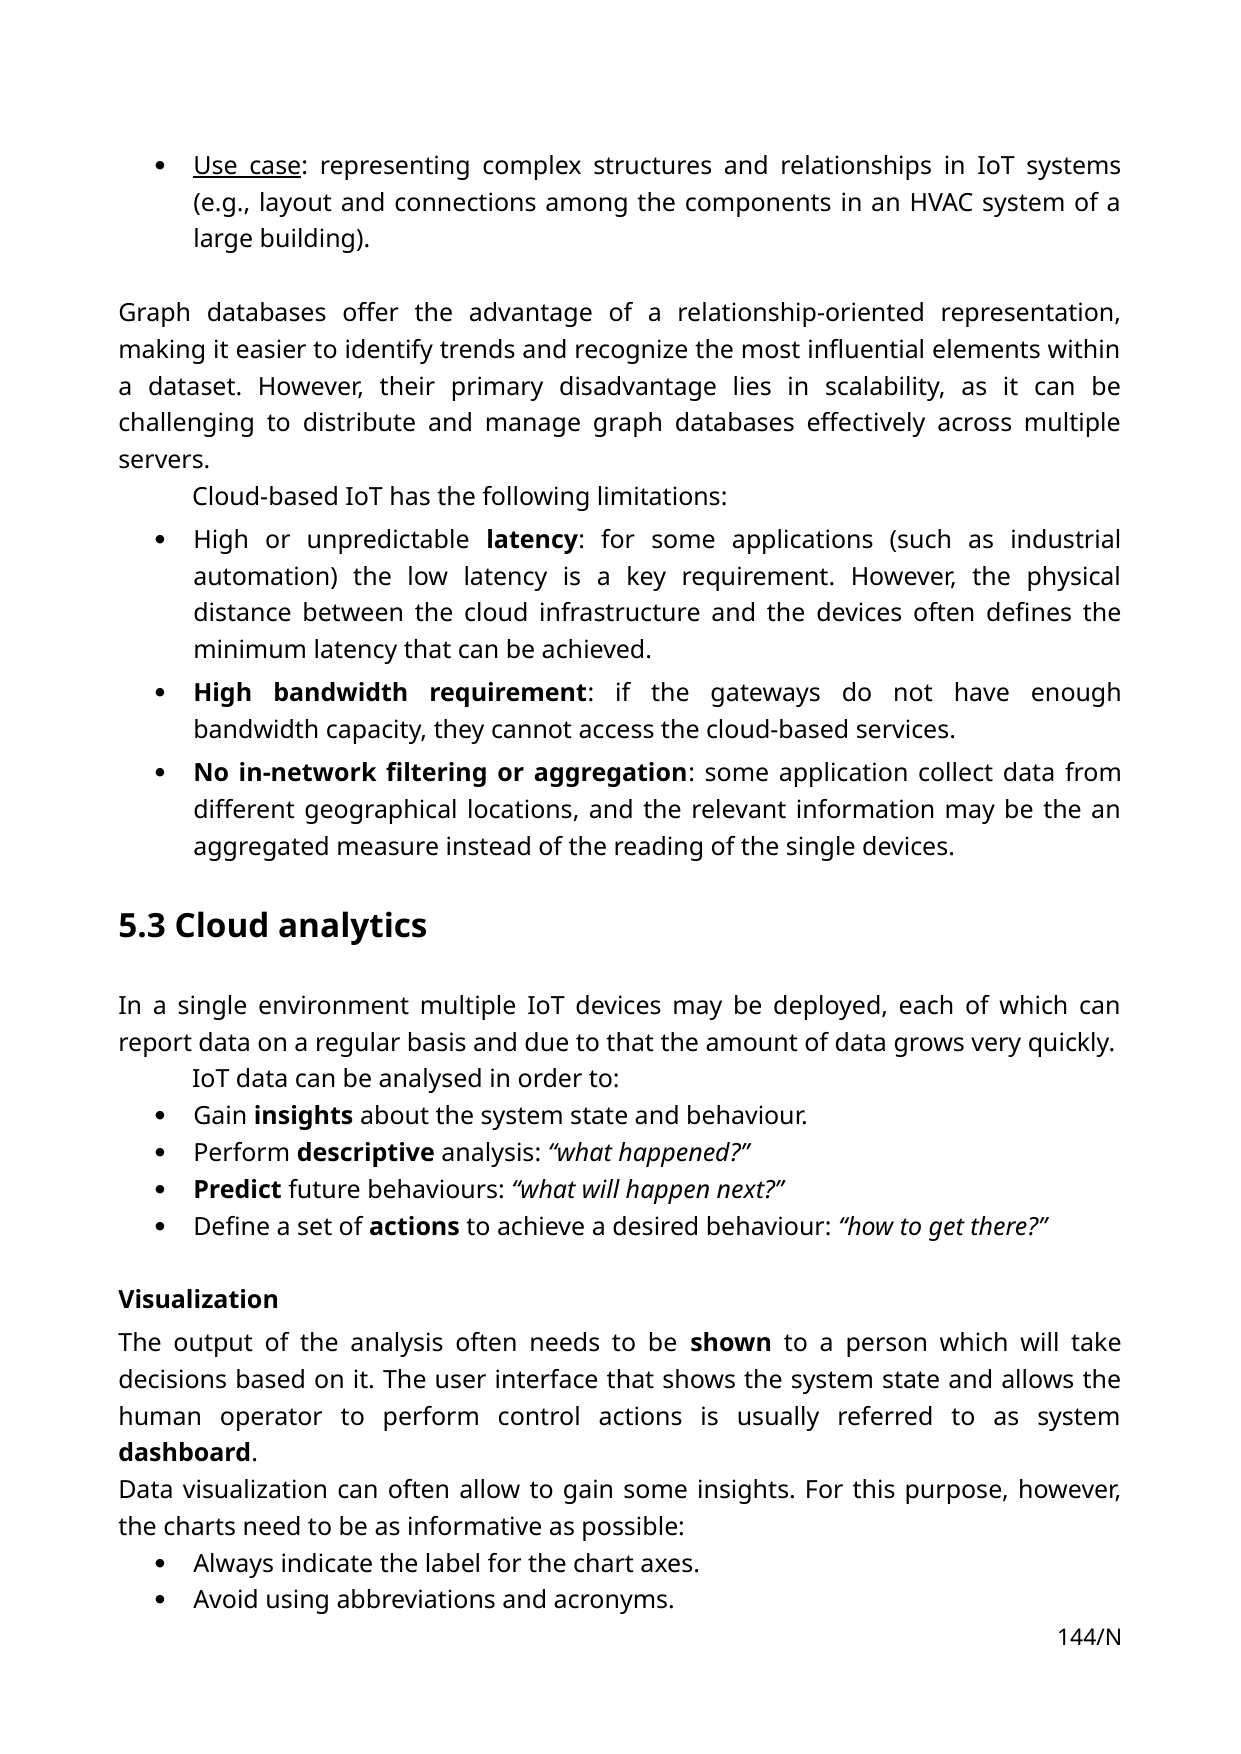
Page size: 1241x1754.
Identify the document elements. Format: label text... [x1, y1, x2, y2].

list Always indicate the label for the chart axes. [156, 1545, 1122, 1579]
list Cloud-based IoT has the following limitations: [118, 478, 1122, 513]
text Data visualization can often allow to gain some insights. For this purpose, however, the charts need to be as informative as possible: [118, 1472, 1122, 1543]
list High bandwidth requirement: if the gateways do not have enough bandwidth capacity, they cannot access the cloud-based services. [156, 675, 1122, 746]
text The output of the analysis often needs to be shown to a person which will take decisions based on it. The user interface that shows the system state and allows the human operator to perform control actions is usually referred to as system dashboard. [118, 1325, 1122, 1469]
list Perform descriptive analysis: “what happened?” [156, 1134, 1122, 1169]
list Use case: representing complex structures and relationships in IoT systems (e.g., layout and connections among the components in an HVAC system of a large building). [156, 148, 1122, 255]
text In a single environment multiple IoT devices may be deployed, each of which can report data on a regular basis and due to that the amount of data grows very quickly. [118, 987, 1122, 1058]
list Predict future behaviours: “what will happen next?” [156, 1171, 1122, 1205]
text Visualization [118, 1282, 1122, 1316]
list Define a set of actions to achieve a desired behaviour: “how to get there?” [156, 1208, 1122, 1242]
subtitle 5.3 Cloud analytics [118, 902, 1122, 947]
text Graph databases offer the advantage of a relationship-oriented representation, making it easier to identify trends and recognize the most influential elements within a dataset. However, their primary disadvantage lies in scalability, as it can be challenging to distribute and manage graph databases effectively across multiple servers. [118, 295, 1122, 476]
list No in-network filtering or aggregation: some application collect data from different geographical locations, and the relevant information may be the an aggregated measure instead of the reading of the single devices. [156, 755, 1122, 862]
list IoT data can be analysed in order to: [118, 1061, 1122, 1095]
list Gain insights about the system state and behaviour. [156, 1098, 1122, 1132]
list High or unpredictable latency: for some applications (such as industrial automation) the low latency is a key requirement. However, the physical distance between the cloud infrastructure and the devices often defines the minimum latency that can be achieved. [156, 522, 1122, 666]
list Avoid using abbreviations and acronyms. [156, 1582, 1122, 1616]
